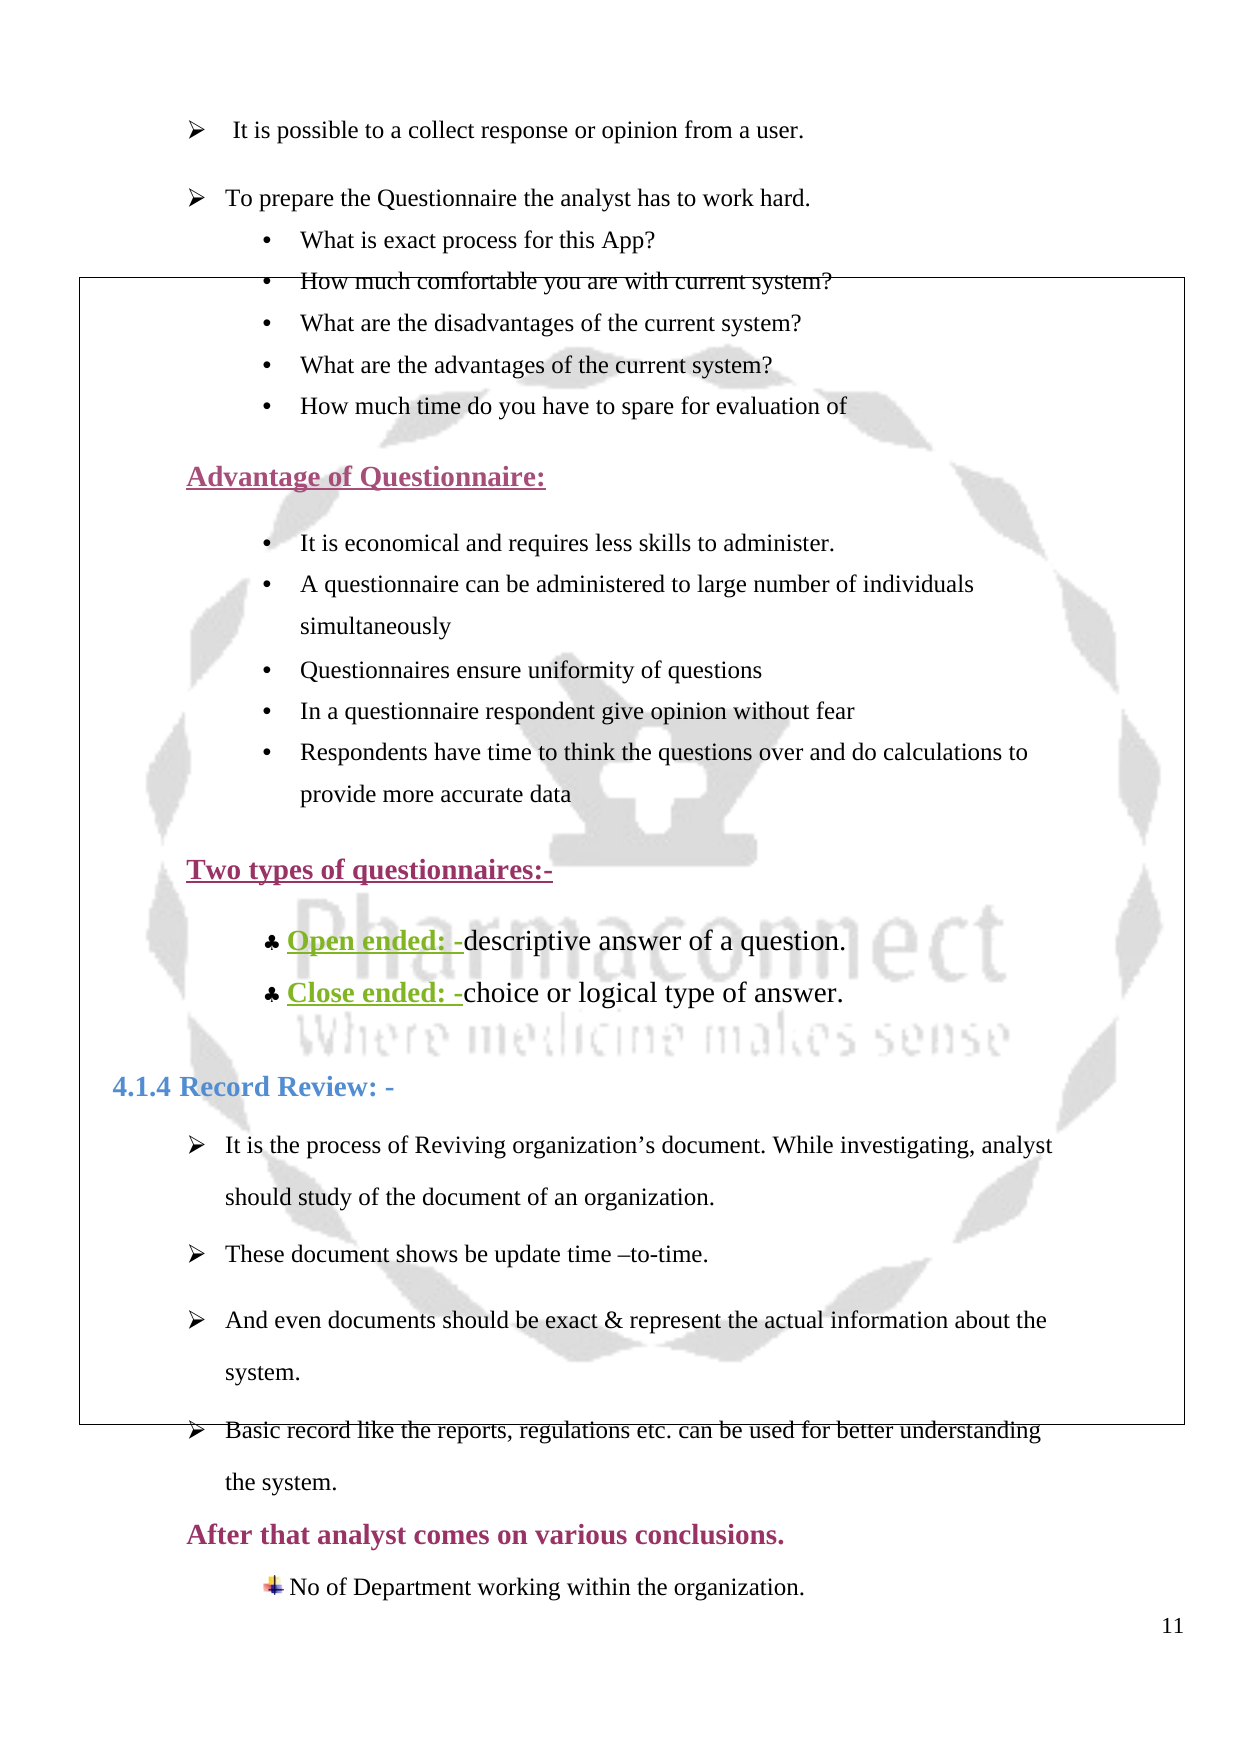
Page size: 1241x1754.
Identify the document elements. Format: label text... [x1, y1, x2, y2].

list These document shows be update time –to-time. [187, 1226, 1184, 1277]
list It is possible to a collect response or opinion from a user. [187, 102, 1184, 153]
list In a questionnaire respondent give opinion without fear [262, 696, 1184, 725]
text Two types of questionnaires:- [186, 852, 1184, 886]
list And even documents should be exact & represent the actual information about the system. [187, 1292, 1054, 1386]
subtitle Record Review: - [112, 1069, 1184, 1102]
list Respondents have time to think the questions over and do calculations to provide more accurate data [262, 737, 1054, 808]
list What are the advantages of the current system? [262, 350, 1184, 378]
picture [263, 1575, 284, 1595]
list Questionnaires ensure uniformity of questions [262, 655, 1184, 684]
list A questionnaire can be administered to large number of individuals simultaneously [262, 569, 1055, 640]
list It is economical and requires less skills to administer. [262, 528, 1184, 556]
list How much time do you have to spare for evaluation of [262, 391, 1184, 420]
text ♣ Close ended: -choice or logical type of answer. [262, 975, 1184, 1008]
subtitle After that analyst comes on various conclusions. [186, 1517, 1184, 1551]
list How much comfortable you are with current system? [262, 266, 1184, 295]
list Basic record like the reports, regulations etc. can be used for better understanding the system. [187, 1401, 1054, 1496]
text No of Department working within the organization. [263, 1572, 1184, 1600]
list It is the process of Reviving organization’s document. While investigating, analyst should study of the document of an organization. [187, 1116, 1054, 1210]
text Advantage of Questionnaire: [186, 459, 1184, 493]
text ♣ Open ended: -descriptive answer of a question. [262, 923, 1184, 957]
list What are the disadvantages of the current system? [262, 308, 1184, 337]
list To prepare the Questionnaire the analyst has to work hard. [187, 169, 1184, 221]
list What is exact process for this App? [262, 225, 1184, 254]
